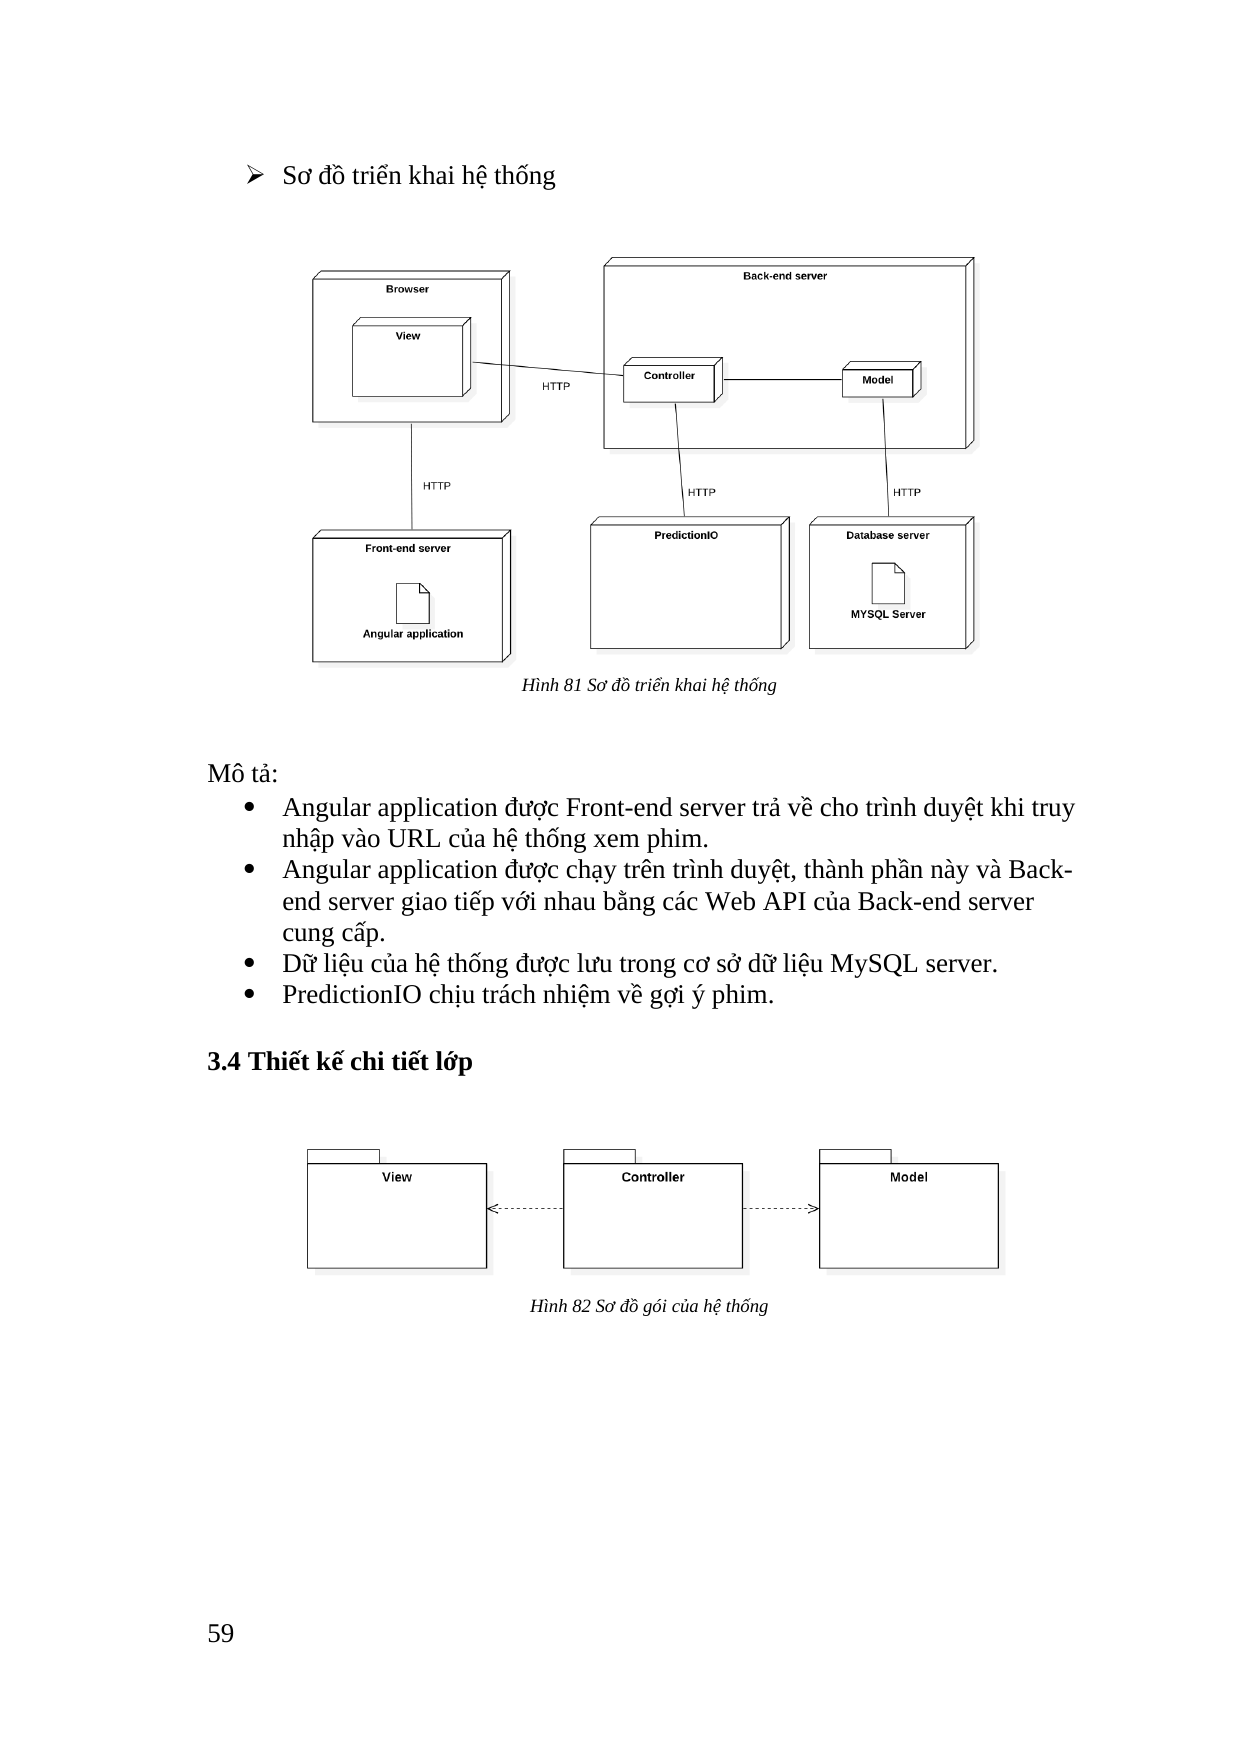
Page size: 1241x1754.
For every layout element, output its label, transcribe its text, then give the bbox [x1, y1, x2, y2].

text Hình 81 Sơ đồ triển khai hệ thống [207, 674, 1093, 696]
subtitle 3.4 Thiết kế chi tiết lớp [207, 1045, 1093, 1076]
list PredictionIO chịu trách nhiệm về gợi ý phim. [244, 978, 1093, 1009]
text Hình 82 Sơ đồ gói của hệ thống [207, 1295, 1093, 1317]
list Angular application được chạy trên trình duyệt, thành phần này và Back-end server giao tiếp với nhau bằng các Web API của Back-end server cung cấp. [244, 853, 1093, 947]
list Dữ liệu của hệ thống được lưu trong cơ sở dữ liệu MySQL server. [244, 947, 1093, 978]
text Mô tả: [207, 757, 1093, 788]
list Angular application được Front-end server trả về cho trình duyệt khi truy nhập vào URL của hệ thống xem phim. [244, 791, 1093, 853]
picture [292, 1125, 1015, 1293]
picture [303, 240, 997, 672]
list Sơ đồ triển khai hệ thống [244, 159, 1093, 190]
